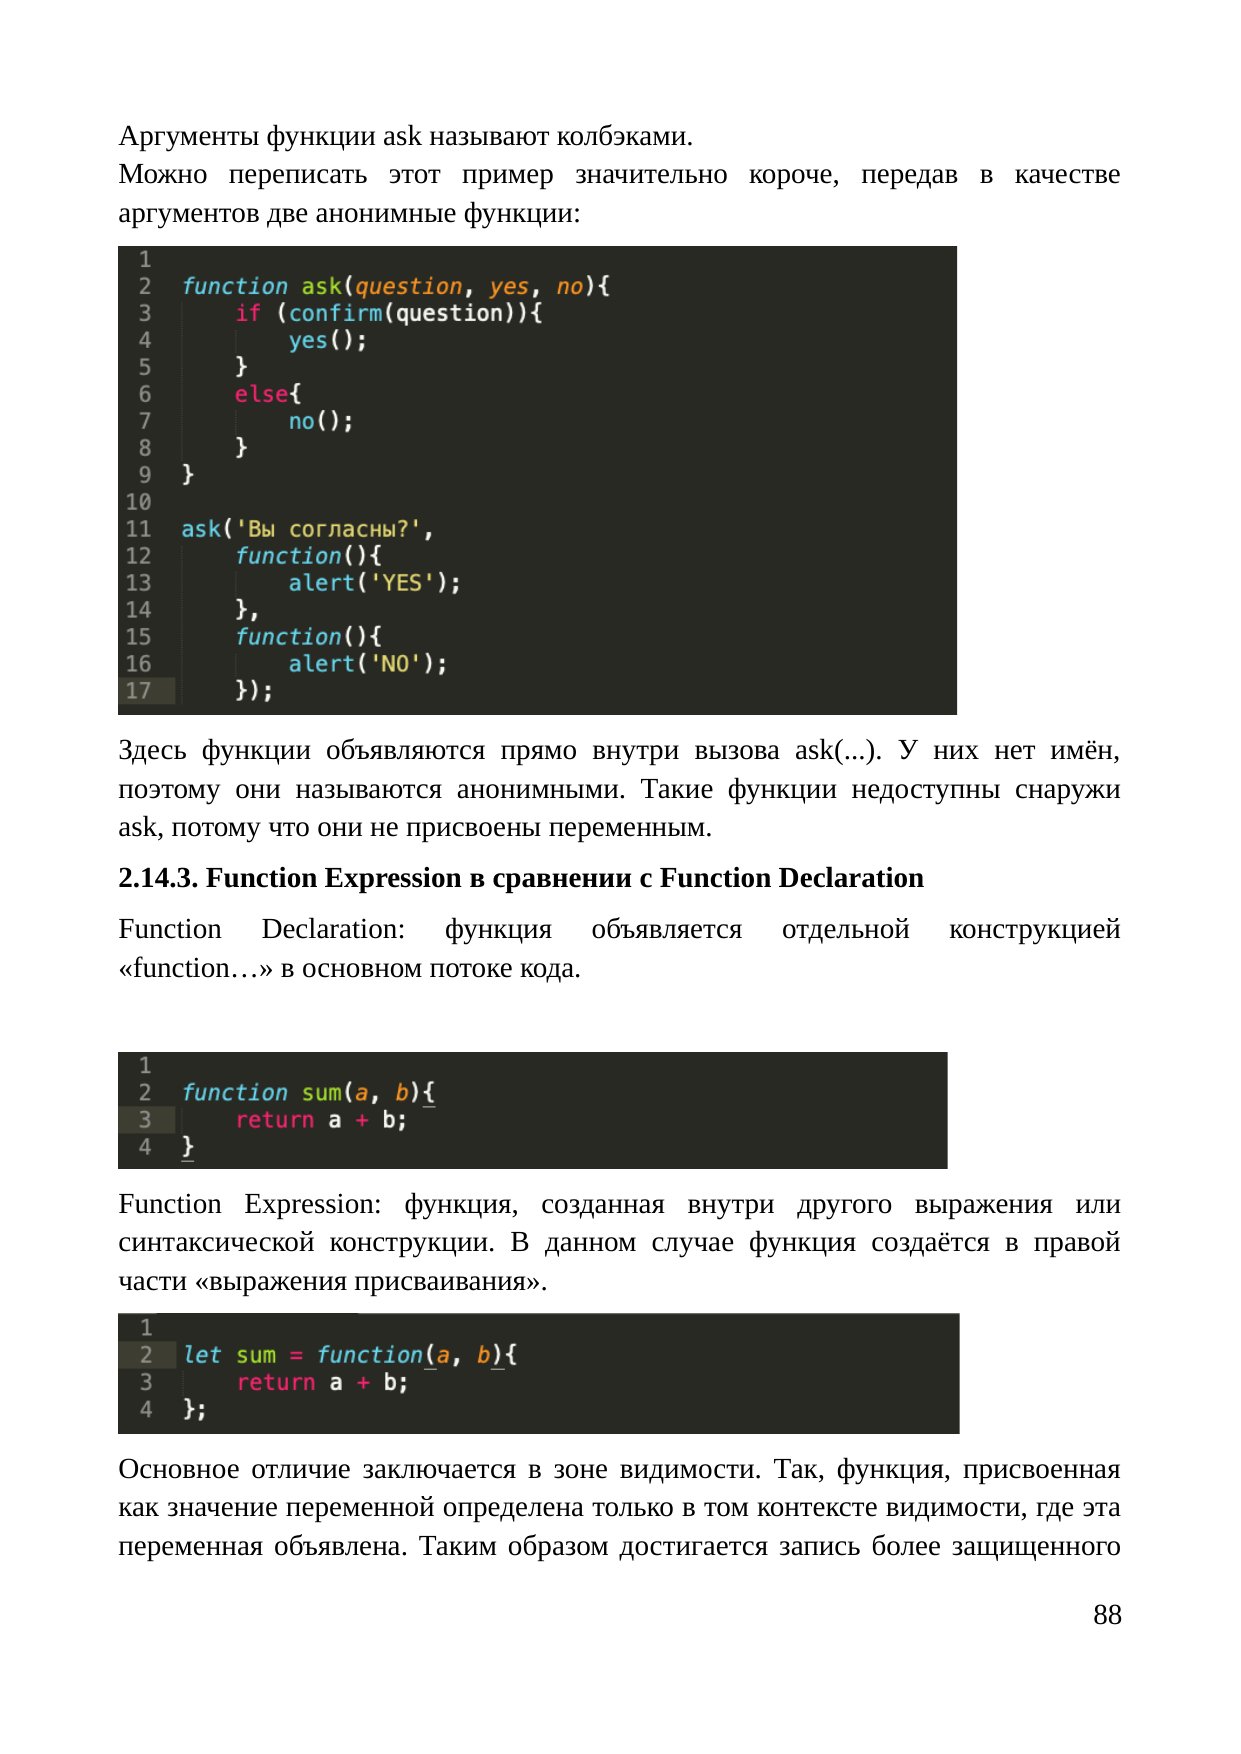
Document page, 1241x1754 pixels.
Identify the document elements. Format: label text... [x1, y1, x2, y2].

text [118, 1451, 1122, 1562]
picture [118, 1313, 960, 1434]
text Можно переписать этот пример значительно короче, передав в качестве аргументов две анонимные функции: [118, 157, 1122, 229]
text Function Expression: функция, созданная внутри другого выражения или синтаксической конструкции. В данном случае функция создаётся в правой части «выражения присваивания». [118, 1186, 1122, 1296]
text Function Declaration: функция объявляется отдельной конструкцией «function…» в основном потоке кода. [118, 912, 1122, 984]
text Здесь функции объявляются прямо внутри вызова ask(...). У них нет имён, поэтому они называются анонимными. Такие функции недоступны снаружи ask, потому что они не присвоены переменным. [118, 732, 1122, 843]
picture [118, 246, 958, 715]
subtitle 2.14.3. Function Expression в сравнении с Function Declaration [118, 861, 1122, 894]
picture [118, 1052, 948, 1169]
text Аргументы функции ask называют колбэками. [118, 118, 1122, 152]
